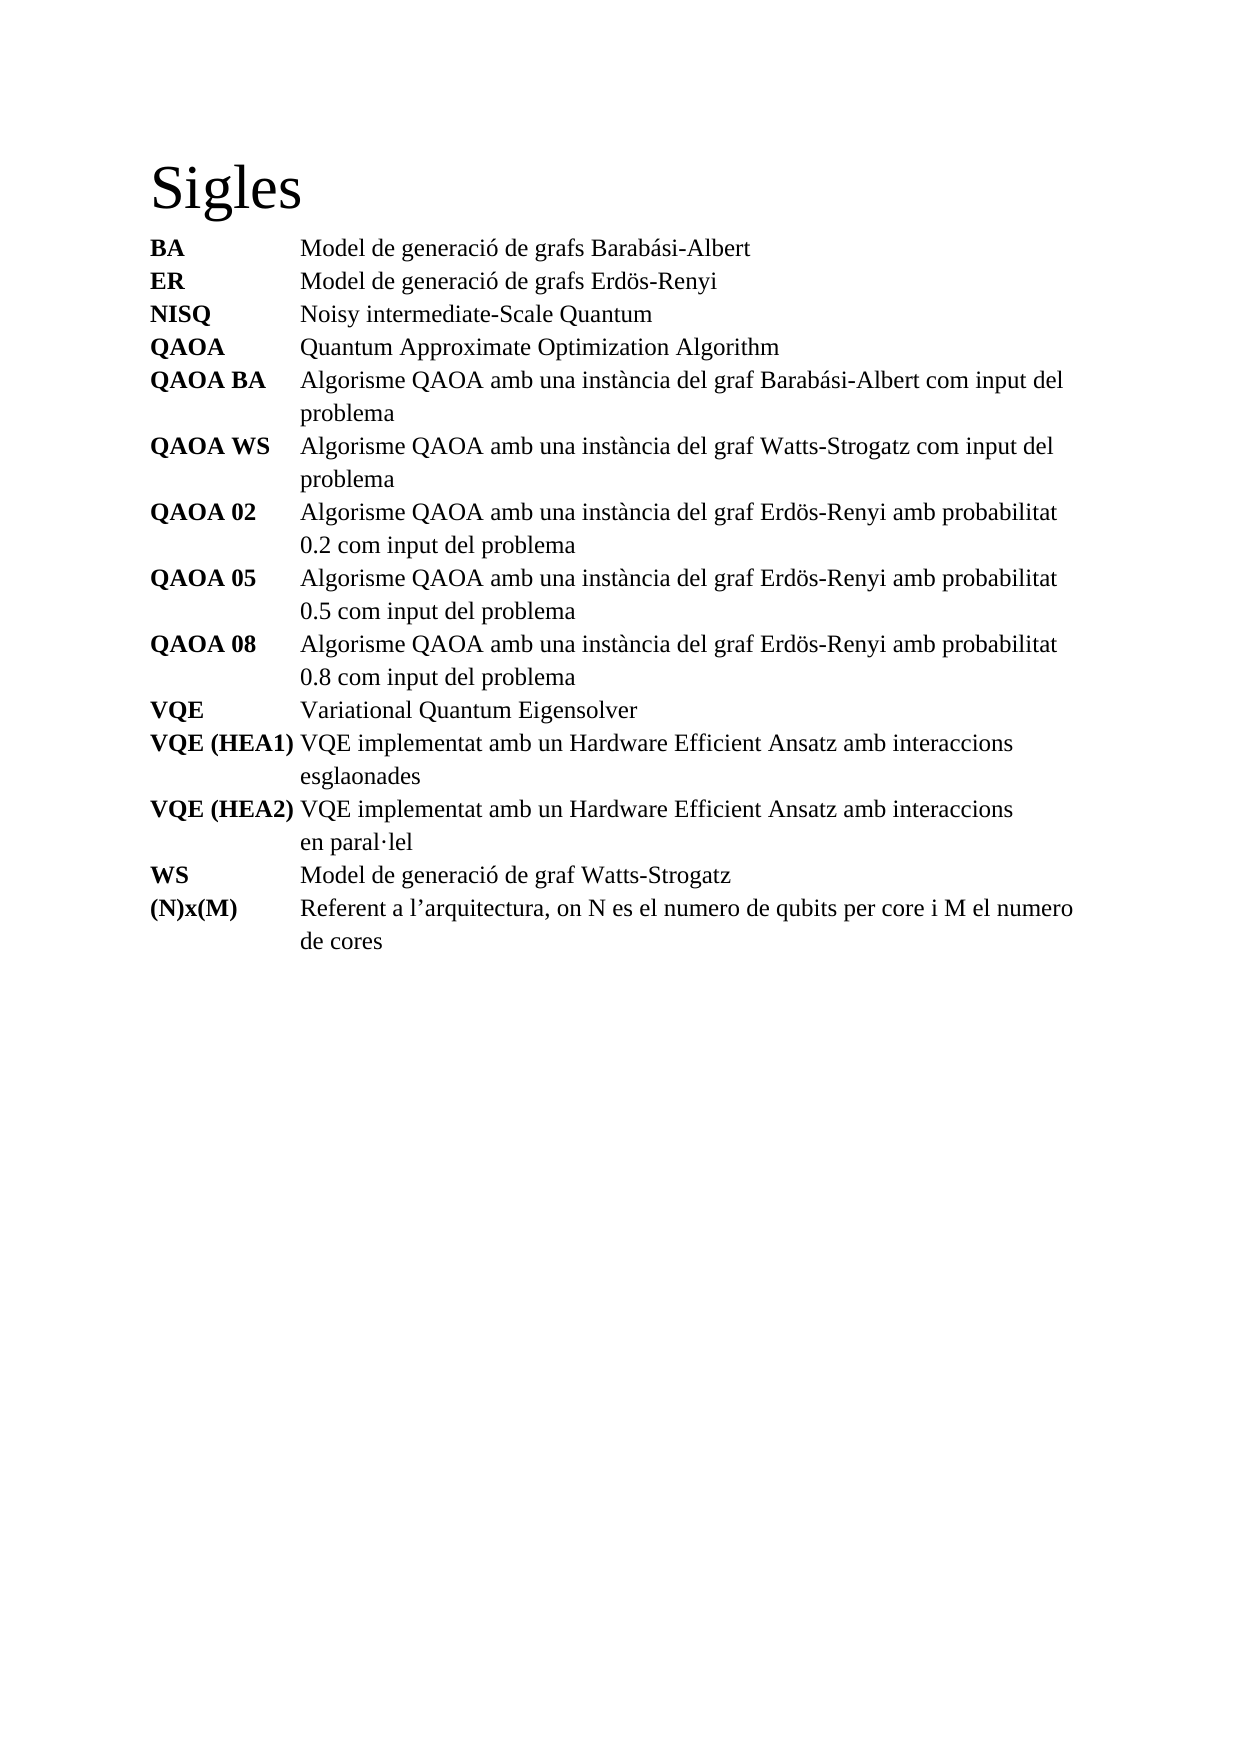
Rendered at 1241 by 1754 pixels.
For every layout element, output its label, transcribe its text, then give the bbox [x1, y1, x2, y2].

text VQE (HEA1) VQE implementat amb un Hardware Efficient Ansatz amb interaccions [150, 728, 1090, 757]
text problema [225, 398, 1090, 427]
text 0.8 com input del problema [225, 662, 1090, 691]
text ER Model de generació de grafs Erdös-Renyi [150, 266, 1090, 294]
text QAOA Quantum Approximate Optimization Algorithm [150, 332, 1090, 361]
text QAOA 02 Algorisme QAOA amb una instància del graf Erdös-Renyi amb probabilitat [150, 497, 1090, 526]
text Sigles [150, 150, 1090, 222]
text WS Model de generació de graf Watts-Strogatz [150, 860, 1090, 889]
text (N)x(M) Referent a l’arquitectura, on N es el numero de qubits per core i M el numero [150, 893, 1090, 922]
text VQE (HEA2) VQE implementat amb un Hardware Efficient Ansatz amb interaccions [150, 794, 1090, 823]
text NISQ Noisy intermediate-Scale Quantum [150, 299, 1090, 327]
text QAOA BA Algorisme QAOA amb una instància del graf Barabási-Albert com input del [150, 365, 1090, 393]
text esglaonades [225, 761, 1090, 790]
text BA Model de generació de grafs Barabási-Albert [150, 233, 1090, 261]
text 0.2 com input del problema [225, 530, 1090, 559]
text QAOA WS Algorisme QAOA amb una instància del graf Watts-Strogatz com input del [150, 431, 1090, 459]
text problema [225, 464, 1090, 493]
text de cores [225, 926, 1090, 955]
text QAOA 08 Algorisme QAOA amb una instància del graf Erdös-Renyi amb probabilitat [150, 629, 1090, 658]
text en paral·lel [225, 827, 1090, 856]
text VQE Variational Quantum Eigensolver [150, 695, 1090, 724]
text QAOA 05 Algorisme QAOA amb una instància del graf Erdös-Renyi amb probabilitat [150, 563, 1090, 592]
text 0.5 com input del problema [225, 596, 1090, 625]
